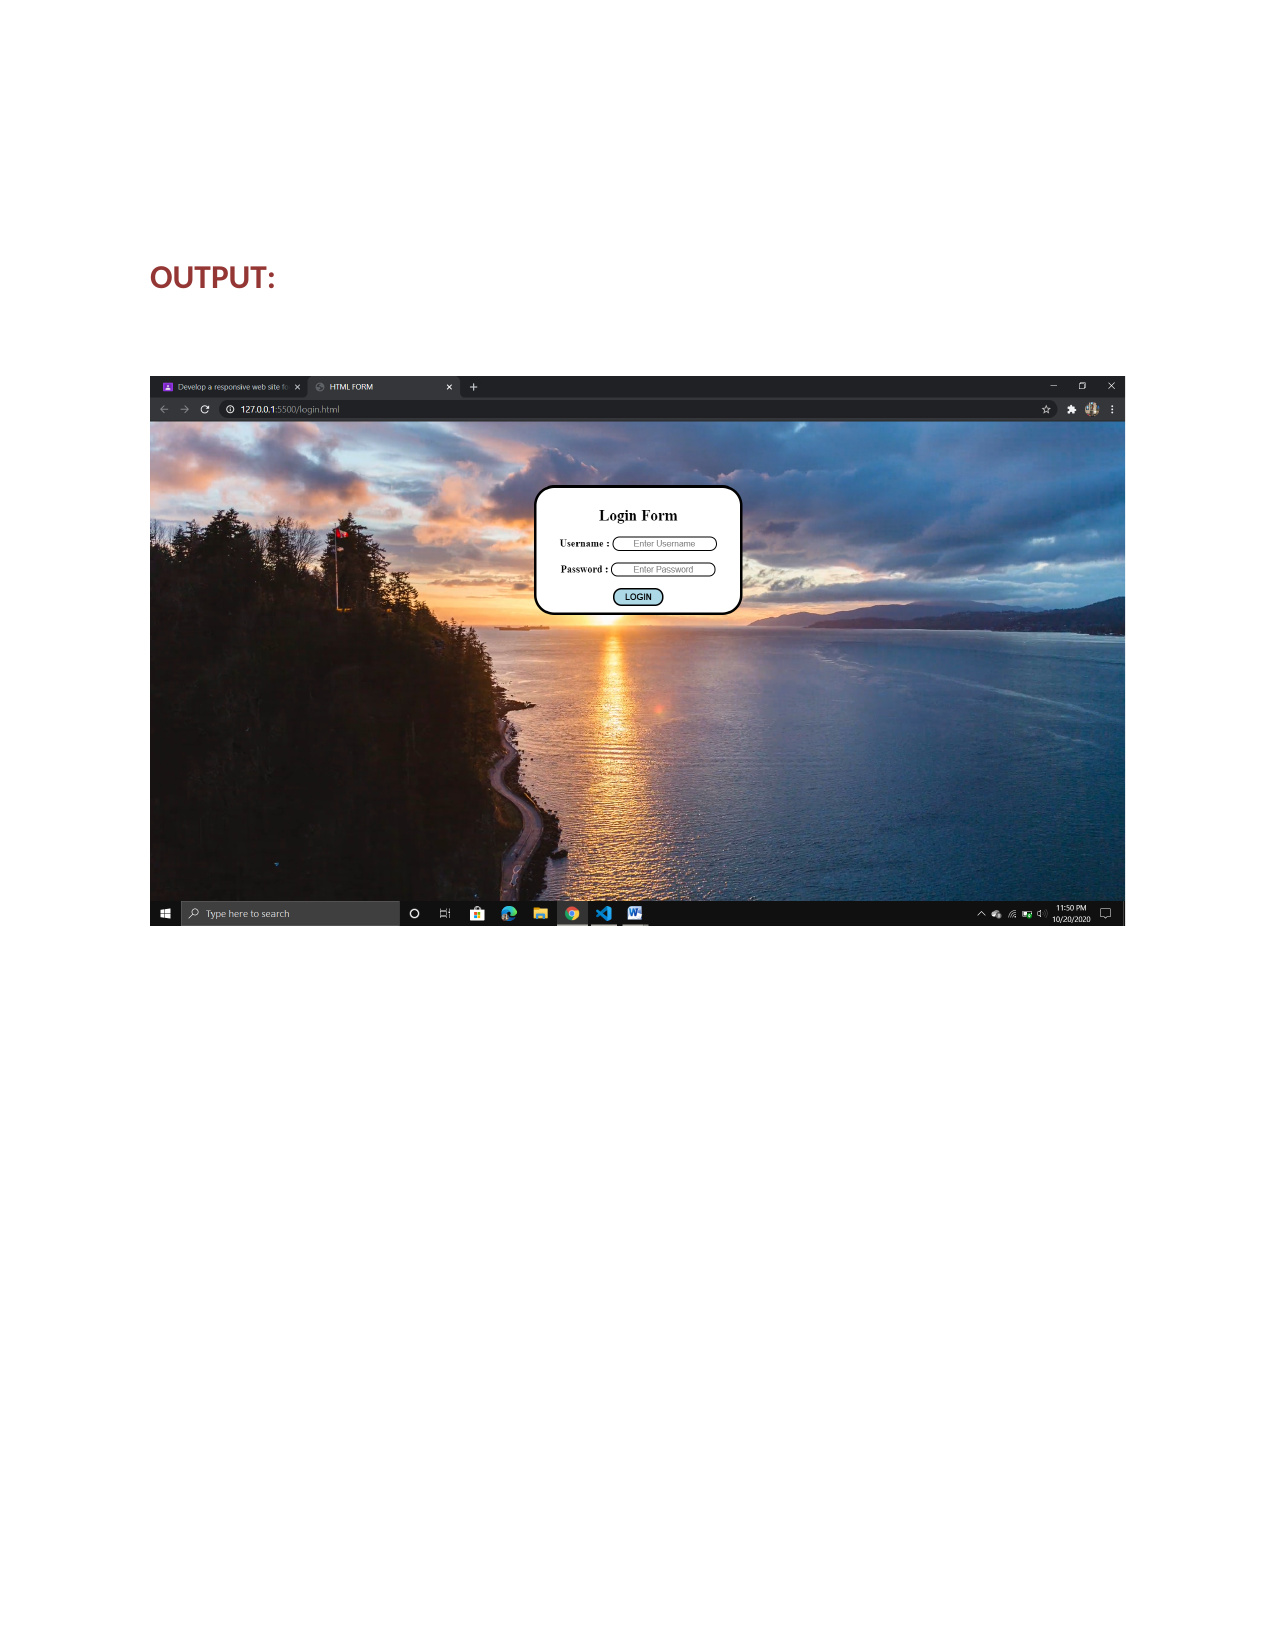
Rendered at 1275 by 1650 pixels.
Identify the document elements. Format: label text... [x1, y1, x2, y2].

picture [150, 376, 1125, 926]
text OUTPUT: [150, 256, 1125, 297]
